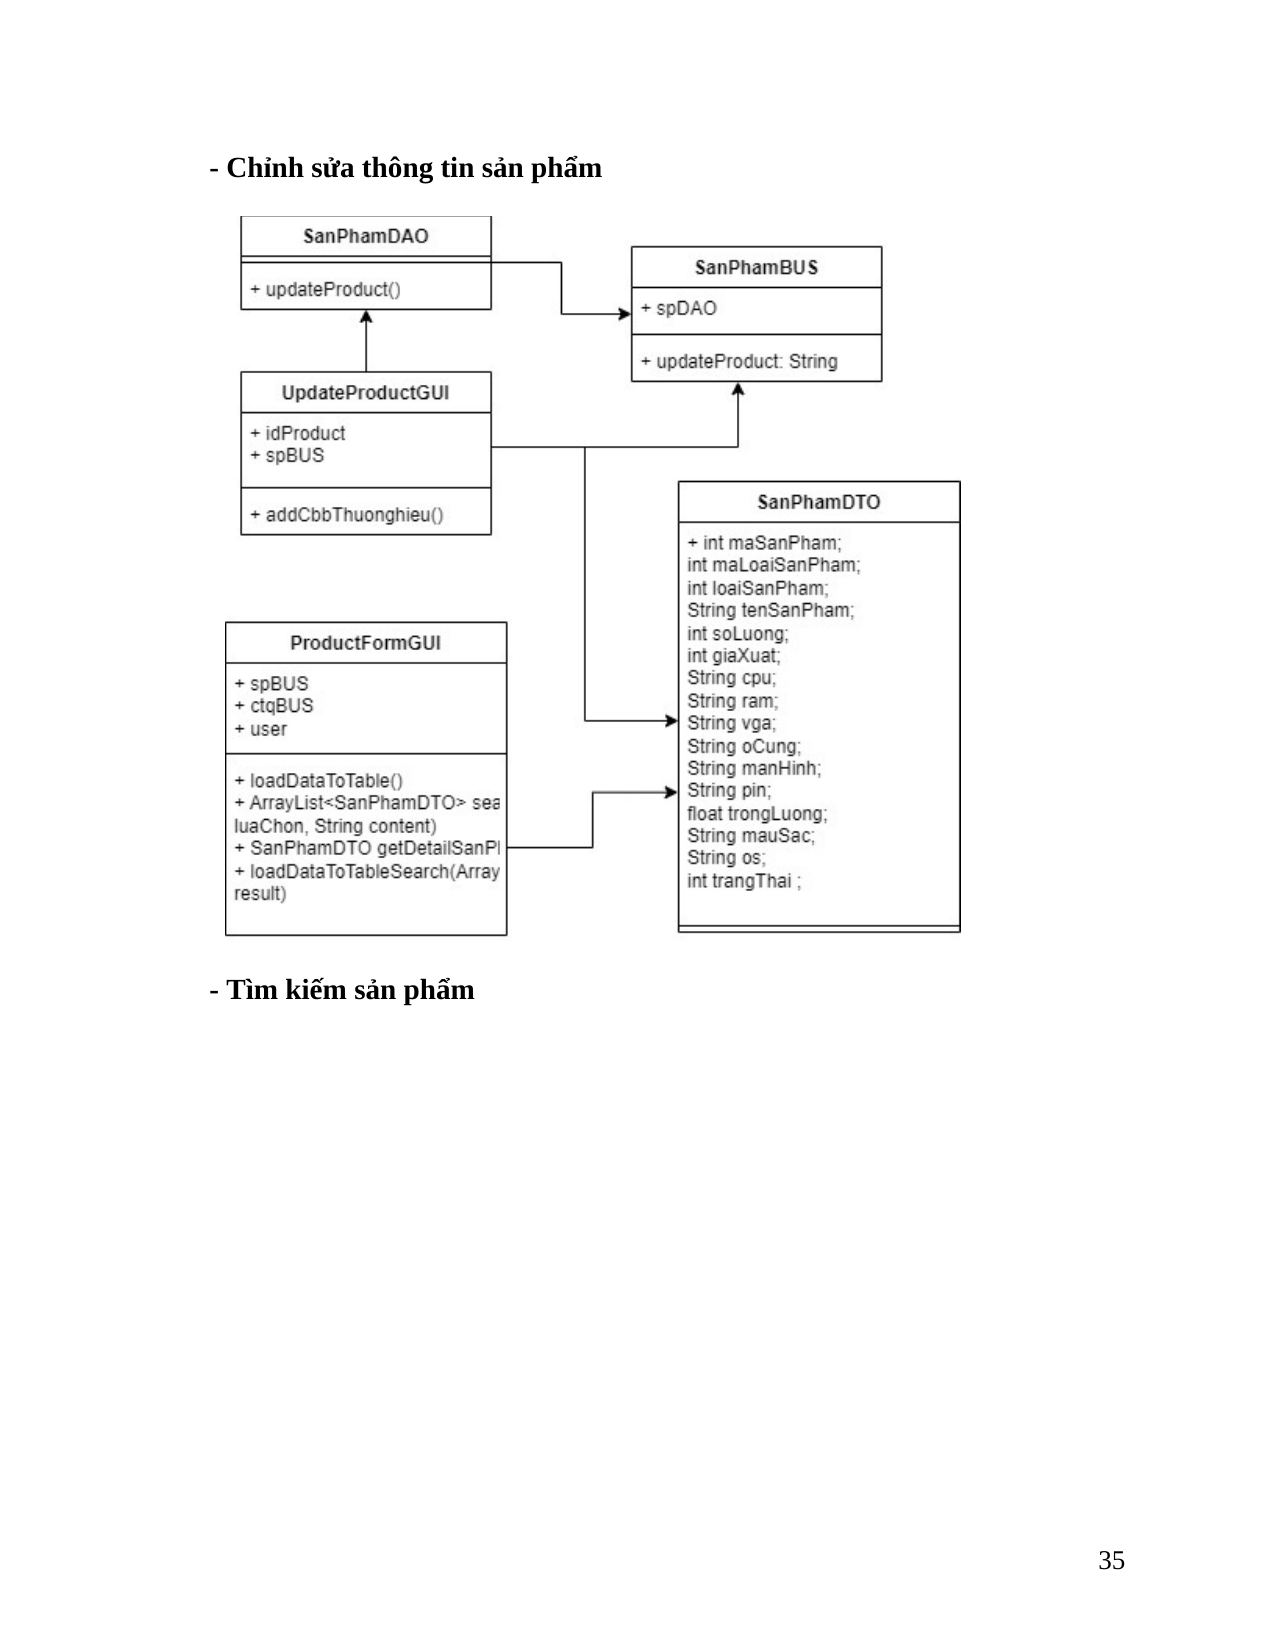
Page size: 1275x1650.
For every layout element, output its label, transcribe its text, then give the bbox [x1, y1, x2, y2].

text - Tìm kiếm sản phẩm [209, 972, 1125, 1006]
text - Chỉnh sửa thông tin sản phẩm [150, 150, 1125, 183]
picture [225, 216, 961, 941]
